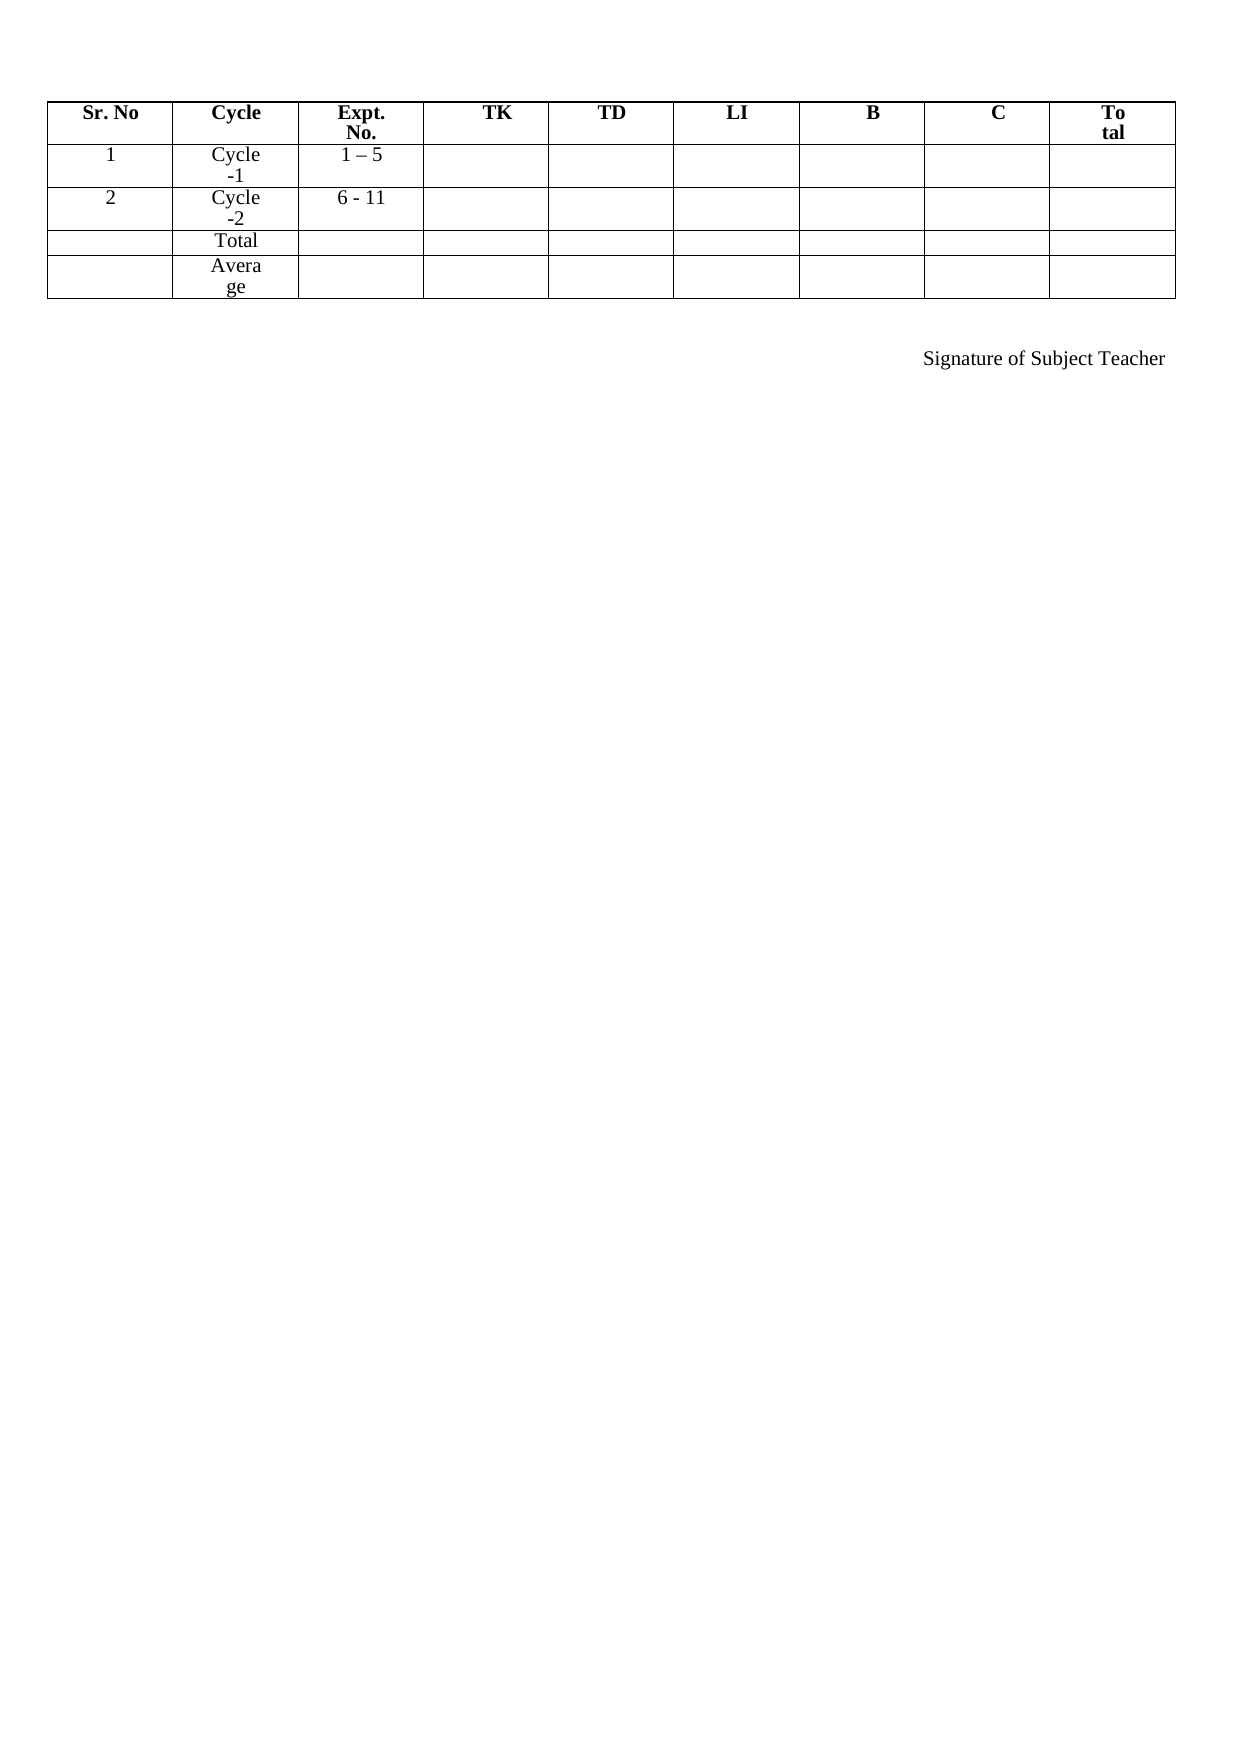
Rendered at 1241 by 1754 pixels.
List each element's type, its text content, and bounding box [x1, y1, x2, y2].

table_cell [674, 188, 799, 230]
text Signature of Subject Teacher [31, 346, 1165, 370]
table_cell [424, 145, 548, 187]
table_cell [1050, 256, 1175, 298]
table_cell [299, 231, 423, 255]
table_cell [424, 256, 548, 298]
table_header Total [1050, 103, 1175, 144]
table_cell [48, 256, 172, 298]
table_cell 2 [48, 188, 172, 230]
table_cell [800, 231, 924, 255]
table_cell [424, 188, 548, 230]
table_cell [549, 231, 673, 255]
table_cell [424, 231, 548, 255]
table_cell Average [173, 256, 298, 298]
table_cell [549, 145, 673, 187]
table_cell [800, 256, 924, 298]
table_cell [1050, 188, 1175, 230]
table_cell Cycle-2 [173, 188, 298, 230]
table_cell [674, 231, 799, 255]
table_cell [800, 145, 924, 187]
table_header Sr. No [48, 103, 172, 144]
table_cell [925, 188, 1049, 230]
table_header Expt. No. [299, 103, 423, 144]
table_cell [48, 231, 172, 255]
table_cell [800, 188, 924, 230]
table_cell [549, 188, 673, 230]
table_header B [800, 103, 924, 144]
table_header Cycle [173, 103, 298, 144]
table_cell [1050, 145, 1175, 187]
table_cell [299, 256, 423, 298]
table_cell 1 – 5 [299, 145, 423, 187]
table_cell Cycle-1 [173, 145, 298, 187]
table_cell [674, 145, 799, 187]
table_cell [674, 256, 799, 298]
table_cell 1 [48, 145, 172, 187]
table_header C [925, 103, 1049, 144]
table_cell Total [173, 231, 298, 255]
table_cell [1050, 231, 1175, 255]
table_cell 6 - 11 [299, 188, 423, 230]
table_header LI [674, 103, 799, 144]
table_header TD [549, 103, 673, 144]
table_cell [549, 256, 673, 298]
table_cell [925, 145, 1049, 187]
table_cell [925, 256, 1049, 298]
table_header TK [424, 103, 548, 144]
table_cell [925, 231, 1049, 255]
